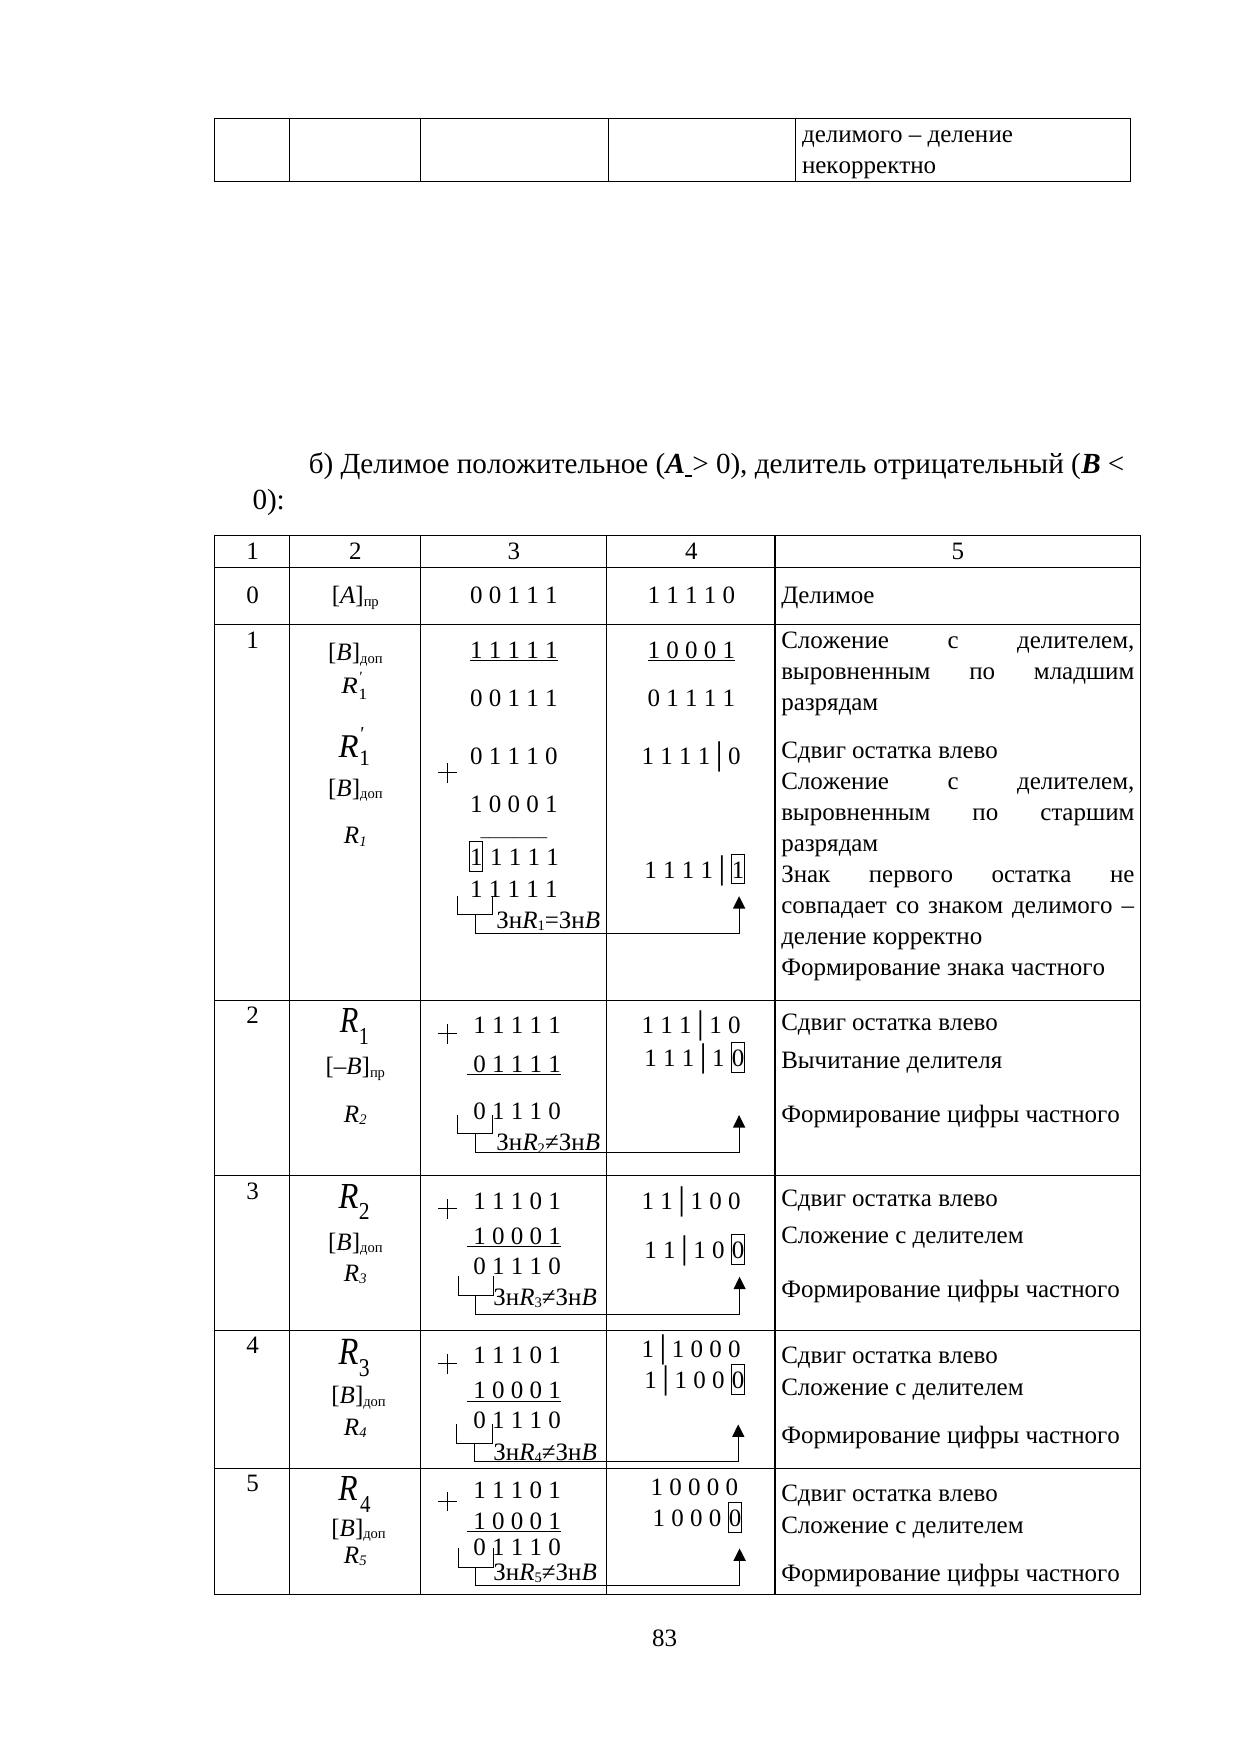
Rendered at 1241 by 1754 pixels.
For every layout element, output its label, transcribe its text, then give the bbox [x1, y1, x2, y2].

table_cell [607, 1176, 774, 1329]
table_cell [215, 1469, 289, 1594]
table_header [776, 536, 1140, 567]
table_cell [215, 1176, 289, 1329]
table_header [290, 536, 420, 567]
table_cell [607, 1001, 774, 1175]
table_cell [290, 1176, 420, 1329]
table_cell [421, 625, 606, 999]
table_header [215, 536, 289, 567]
text б) Делимое положительное (A > 0), делитель отрицательный (B < 0): [252, 446, 1149, 516]
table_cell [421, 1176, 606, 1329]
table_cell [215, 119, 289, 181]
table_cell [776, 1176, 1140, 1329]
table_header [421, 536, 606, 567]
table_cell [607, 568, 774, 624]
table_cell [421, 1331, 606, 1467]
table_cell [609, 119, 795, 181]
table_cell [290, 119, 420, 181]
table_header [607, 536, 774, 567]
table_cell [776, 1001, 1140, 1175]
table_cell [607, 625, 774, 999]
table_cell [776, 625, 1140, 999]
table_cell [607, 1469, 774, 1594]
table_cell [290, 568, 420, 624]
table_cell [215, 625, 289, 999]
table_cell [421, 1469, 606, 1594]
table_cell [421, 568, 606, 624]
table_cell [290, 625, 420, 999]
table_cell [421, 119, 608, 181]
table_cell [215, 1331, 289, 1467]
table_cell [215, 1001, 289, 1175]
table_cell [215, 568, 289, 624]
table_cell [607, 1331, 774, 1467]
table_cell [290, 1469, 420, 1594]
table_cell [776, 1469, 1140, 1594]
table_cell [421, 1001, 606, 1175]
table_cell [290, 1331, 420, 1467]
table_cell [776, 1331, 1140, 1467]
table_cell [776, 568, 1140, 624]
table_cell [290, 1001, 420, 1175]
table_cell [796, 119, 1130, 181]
